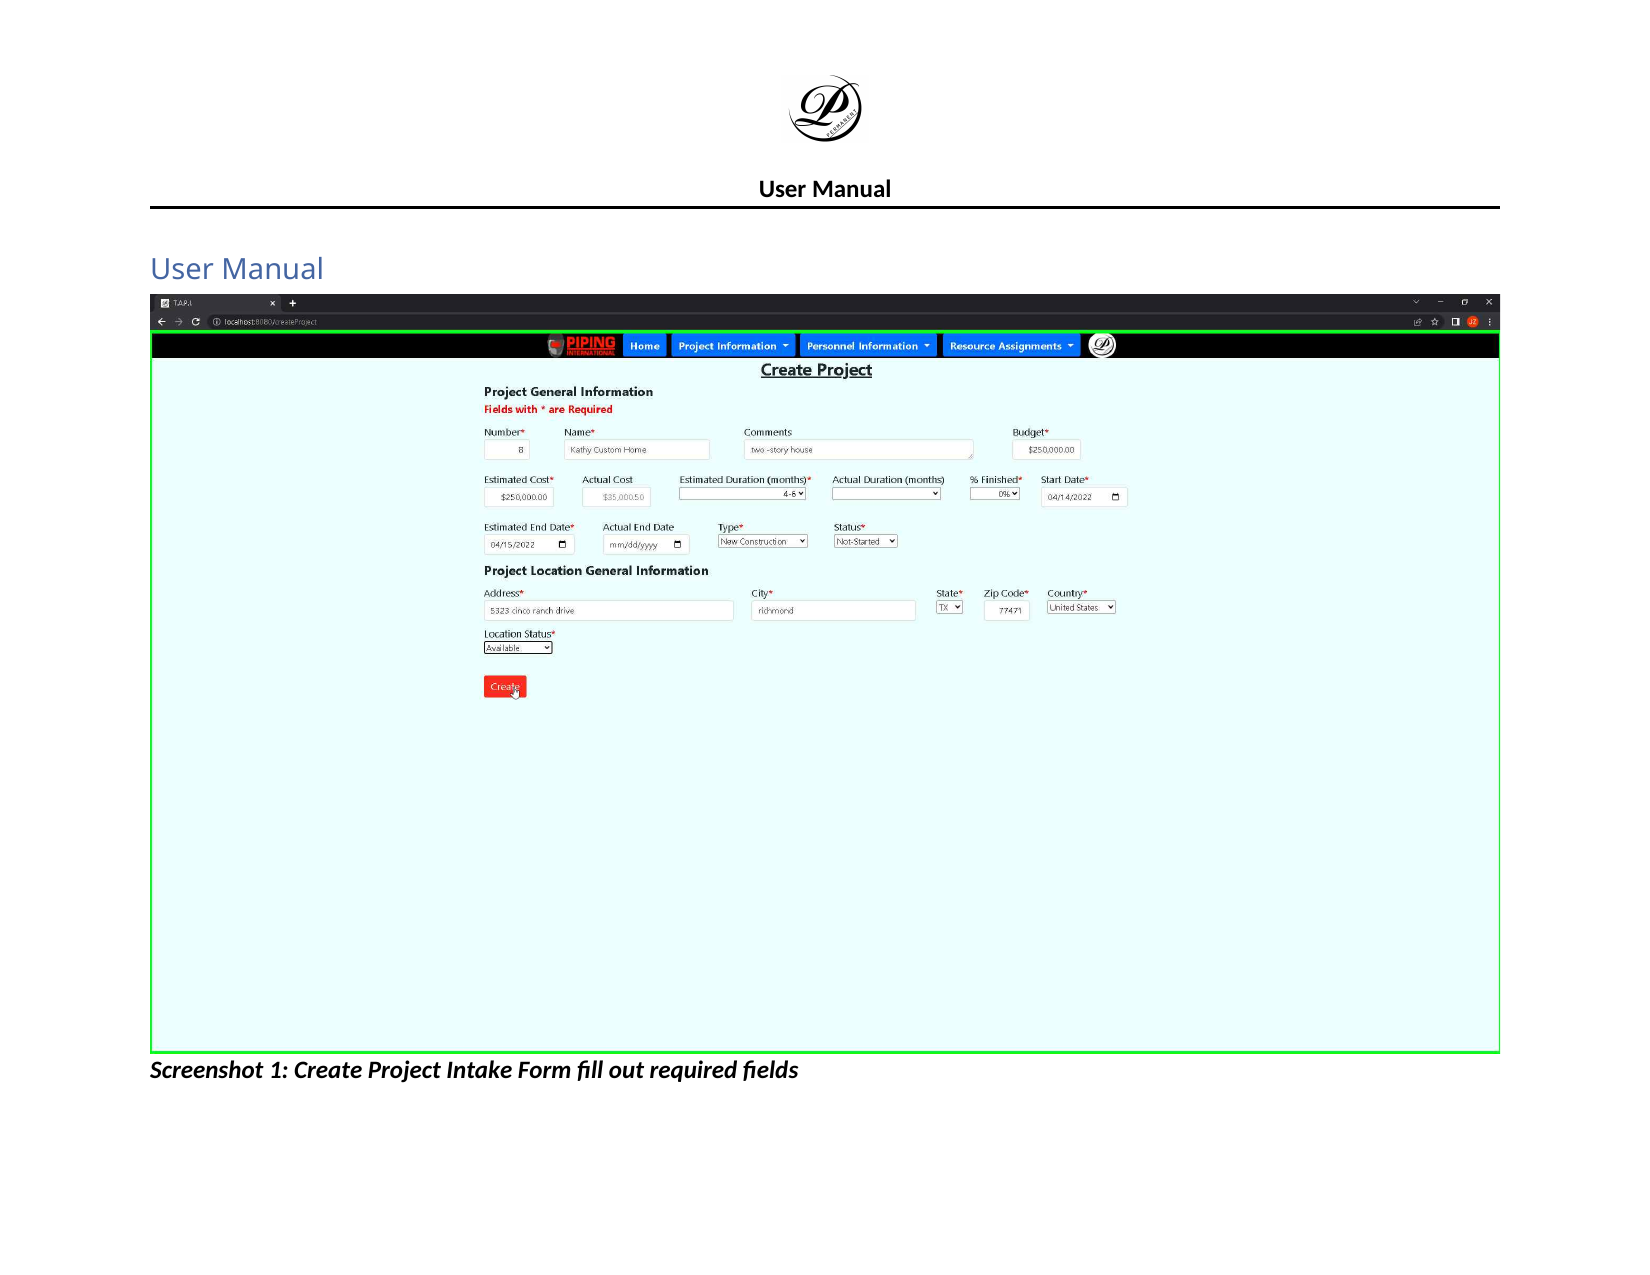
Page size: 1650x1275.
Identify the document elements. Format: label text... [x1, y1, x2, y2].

text Screenshot 1: Create Project Intake Form fill out required fields [150, 1054, 1500, 1084]
subtitle User Manual [150, 249, 1500, 288]
picture [781, 75, 869, 143]
picture [150, 294, 1500, 1054]
